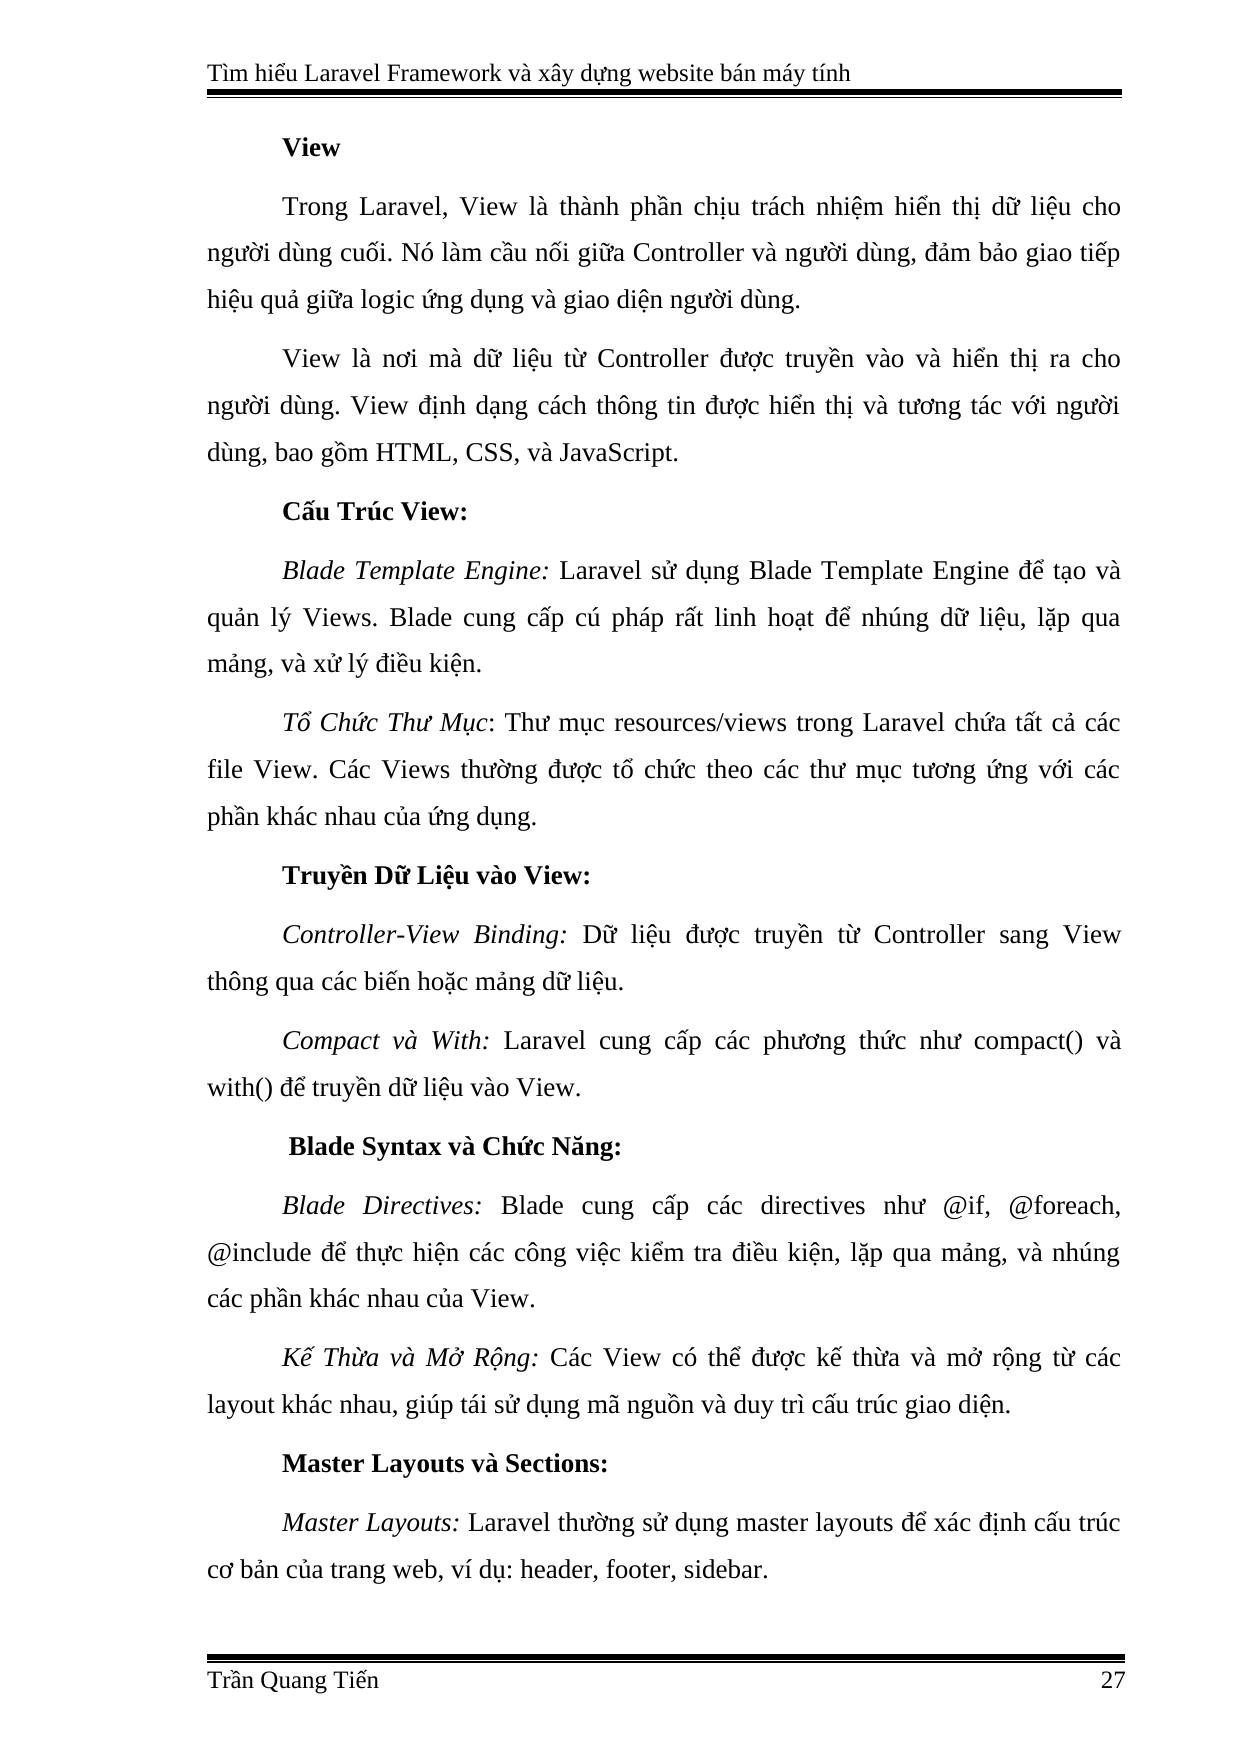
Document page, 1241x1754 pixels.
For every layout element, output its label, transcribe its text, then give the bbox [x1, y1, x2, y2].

text View [207, 131, 1122, 162]
text View là nơi mà dữ liệu từ Controller được truyền vào và hiển thị ra cho người dùng. View định dạng cách thông tin được hiển thị và tương tác với người dùng, bao gồm HTML, CSS, và JavaScript. [207, 342, 1122, 467]
text Compact và With: Laravel cung cấp các phương thức như compact() và with() để truyền dữ liệu vào View. [207, 1024, 1122, 1102]
text Master Layouts: Laravel thường sử dụng master layouts để xác định cấu trúc cơ bản của trang web, ví dụ: header, footer, sidebar. [207, 1506, 1122, 1584]
text Blade Directives: Blade cung cấp các directives như @if, @foreach, @include để thực hiện các công việc kiểm tra điều kiện, lặp qua mảng, và nhúng các phần khác nhau của View. [207, 1189, 1122, 1313]
text Blade Syntax và Chức Năng: [207, 1130, 1122, 1161]
text Truyền Dữ Liệu vào View: [207, 859, 1122, 890]
text Master Layouts và Sections: [207, 1447, 1122, 1478]
text Blade Template Engine: Laravel sử dụng Blade Template Engine để tạo và quản lý Views. Blade cung cấp cú pháp rất linh hoạt để nhúng dữ liệu, lặp qua mảng, và xử lý điều kiện. [207, 554, 1122, 678]
text Controller-View Binding: Dữ liệu được truyền từ Controller sang View thông qua các biến hoặc mảng dữ liệu. [207, 918, 1122, 996]
text Kế Thừa và Mở Rộng: Các View có thể được kế thừa và mở rộng từ các layout khác nhau, giúp tái sử dụng mã nguồn và duy trì cấu trúc giao diện. [207, 1341, 1122, 1419]
text Cấu Trúc View: [207, 495, 1122, 526]
text Tổ Chức Thư Mục: Thư mục resources/views trong Laravel chứa tất cả các file View. Các Views thường được tổ chức theo các thư mục tương ứng với các phần khác nhau của ứng dụng. [207, 706, 1122, 831]
text Trong Laravel, View là thành phần chịu trách nhiệm hiển thị dữ liệu cho người dùng cuối. Nó làm cầu nối giữa Controller và người dùng, đảm bảo giao tiếp hiệu quả giữa logic ứng dụng và giao diện người dùng. [207, 190, 1122, 314]
